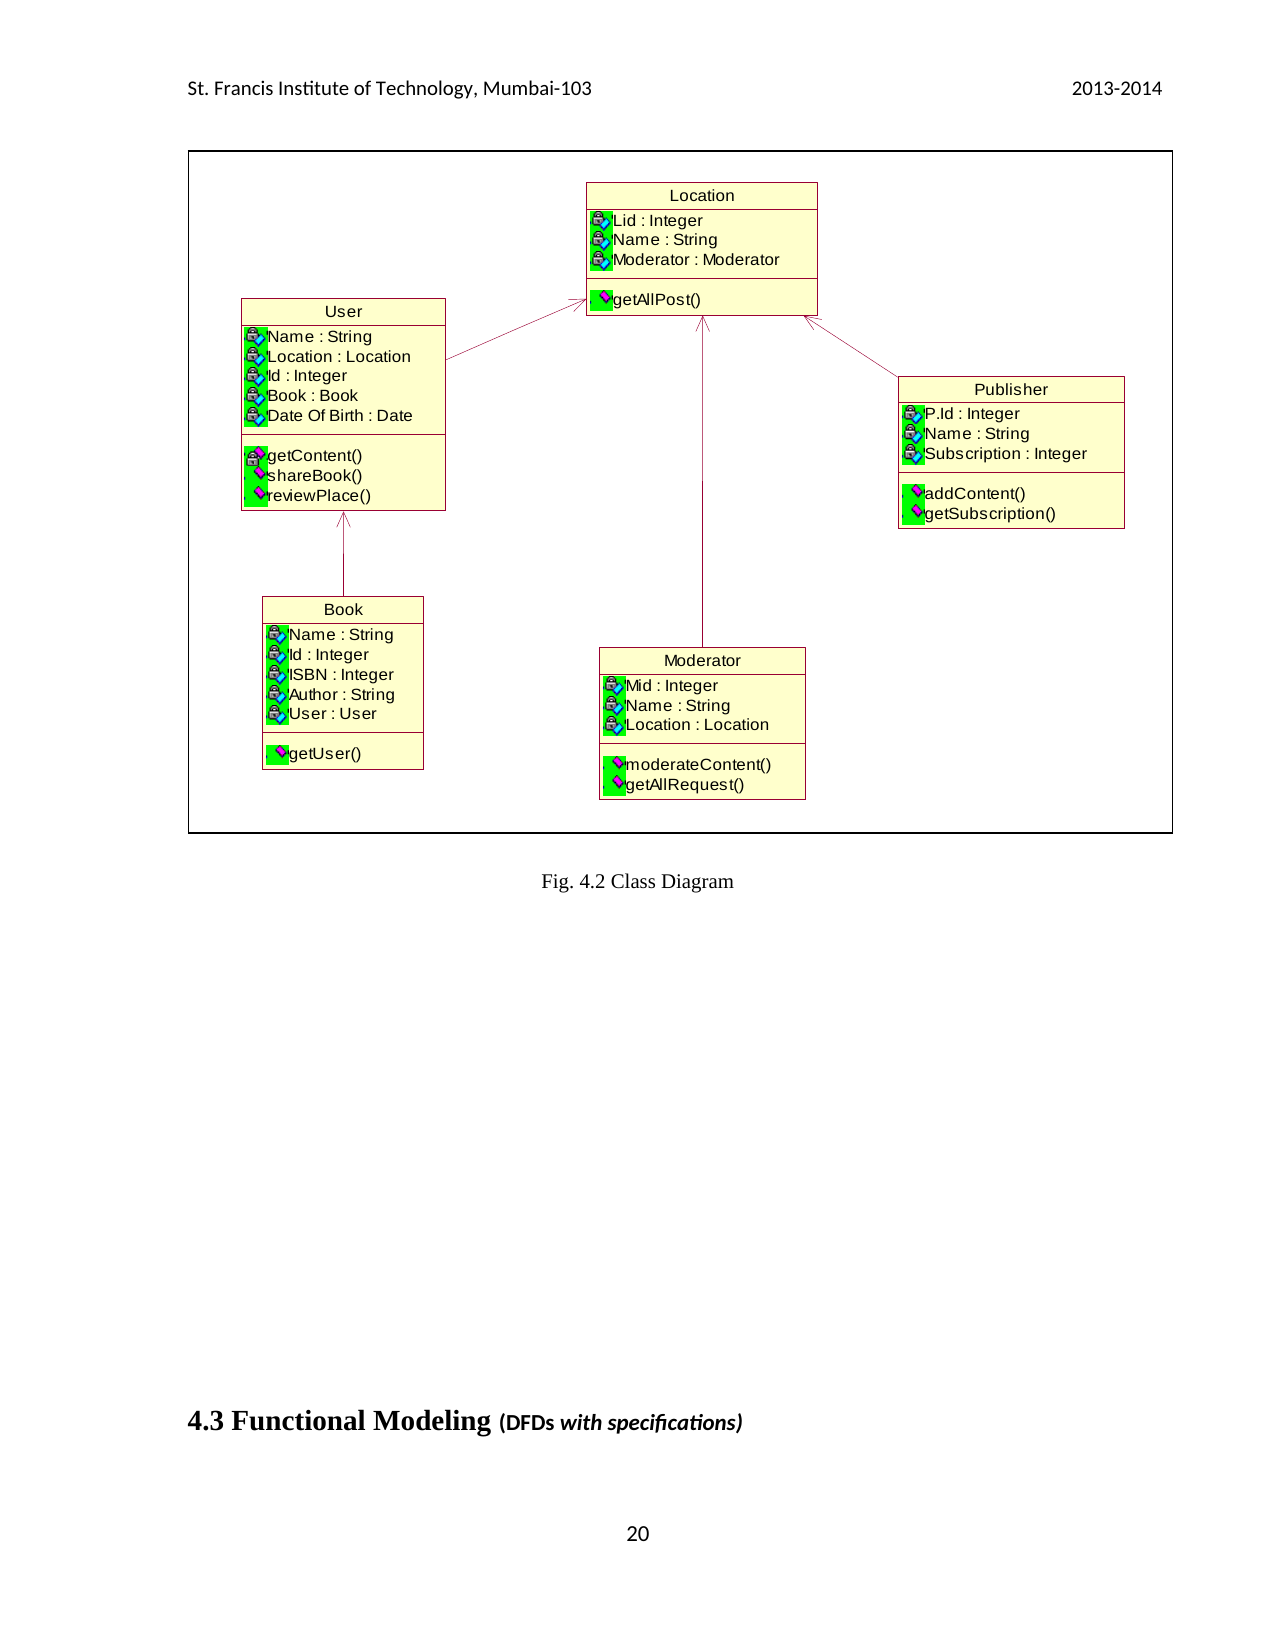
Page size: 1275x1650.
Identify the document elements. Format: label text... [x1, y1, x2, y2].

text 4.3 Functional Modeling (DFDs with specifications) [187, 1403, 1087, 1436]
text Fig. 4.2 Class Diagram [187, 869, 1087, 893]
